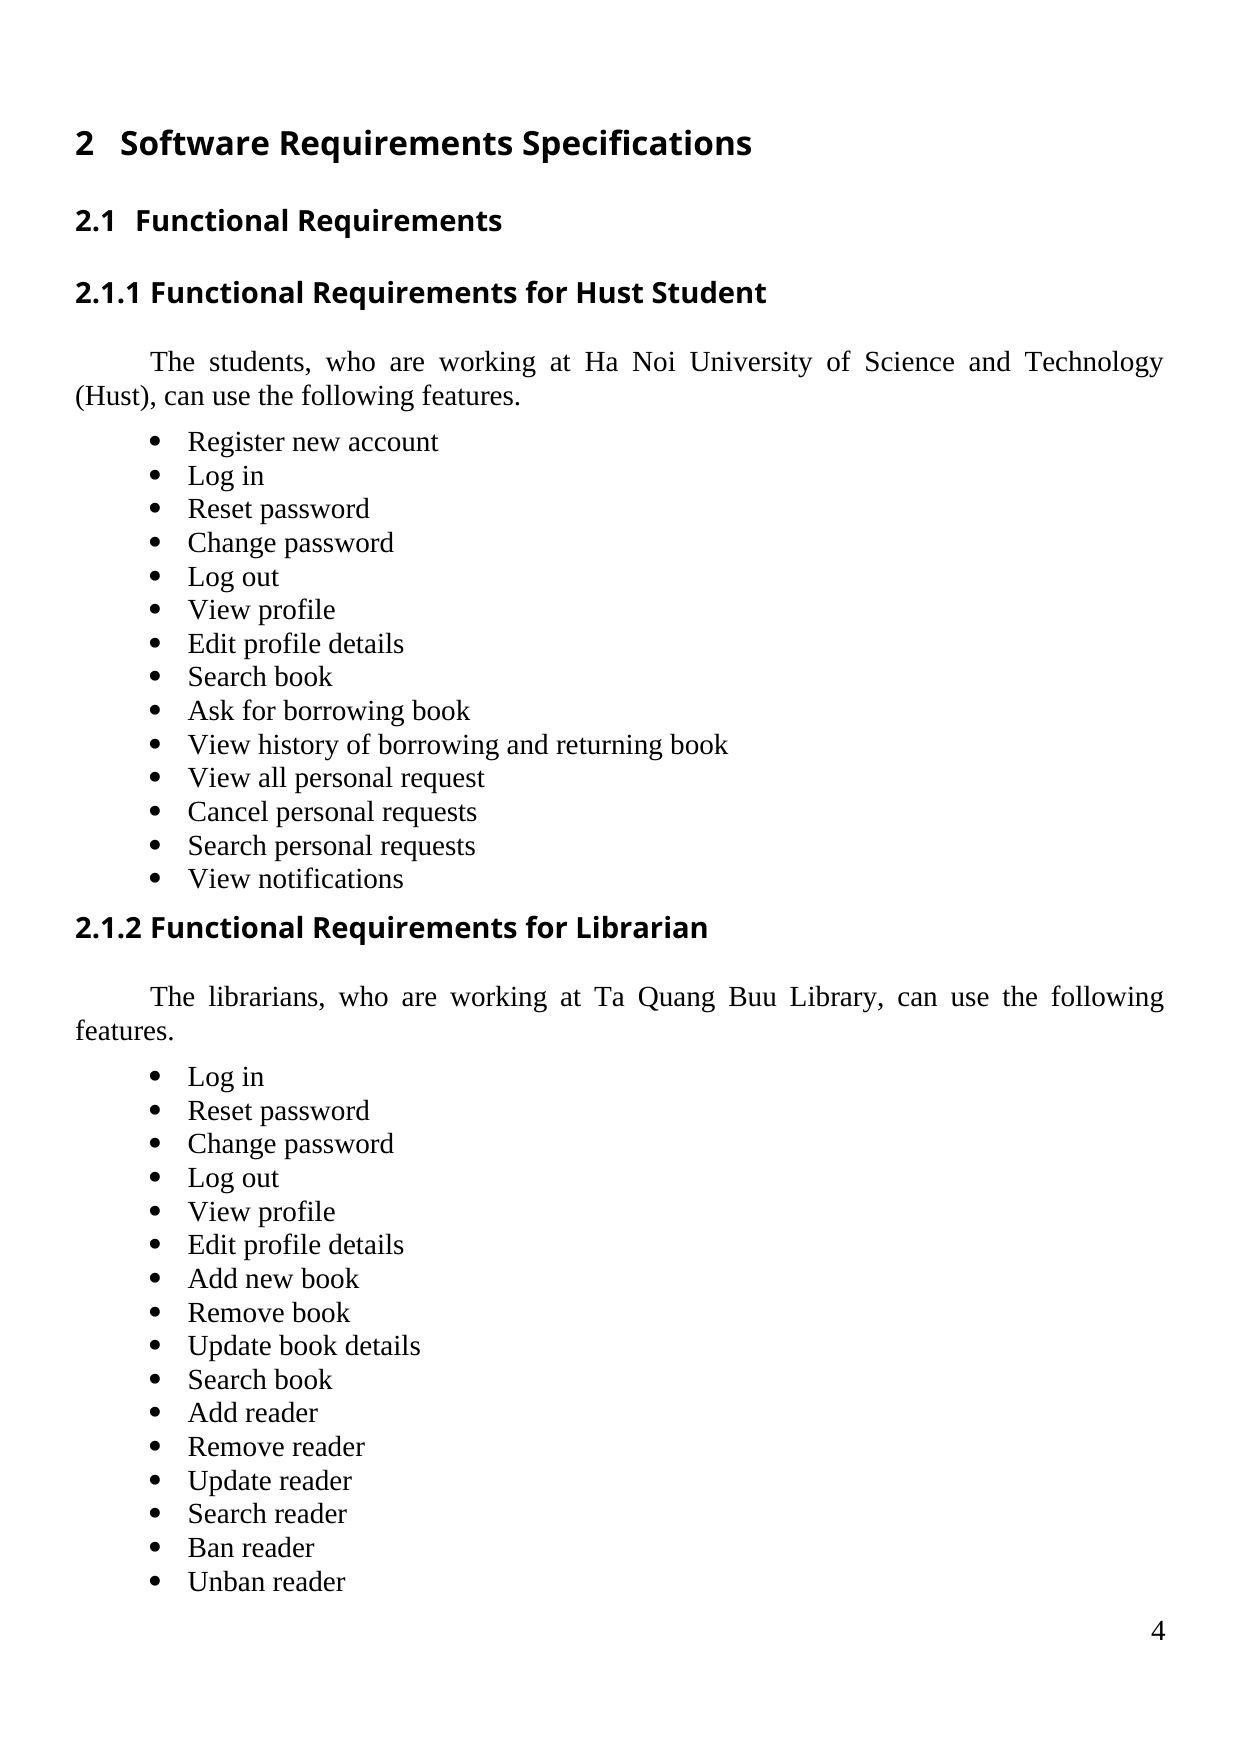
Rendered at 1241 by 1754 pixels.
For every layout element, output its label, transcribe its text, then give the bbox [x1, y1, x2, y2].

list Edit profile details [150, 1227, 1165, 1261]
list Update reader [150, 1463, 1165, 1497]
list View history of borrowing and returning book [150, 727, 1165, 761]
list Edit profile details [150, 626, 1165, 659]
list View all personal request [150, 761, 1165, 794]
subtitle Functional Requirements [75, 201, 1165, 240]
text The librarians, who are working at Ta Quang Buu Library, can use the following features. [75, 979, 1165, 1047]
list Log out [150, 1160, 1165, 1194]
list Search reader [150, 1497, 1165, 1530]
list View profile [150, 592, 1165, 626]
list Remove book [150, 1295, 1165, 1328]
text The students, who are working at Ha Noi University of Science and Technology (Hust), can use the following features. [75, 344, 1165, 412]
list Search book [150, 1362, 1165, 1396]
list View profile [150, 1194, 1165, 1227]
subtitle Functional Requirements for Librarian [75, 908, 1165, 947]
list Change password [150, 1126, 1165, 1160]
list Search personal requests [150, 828, 1165, 861]
subtitle Functional Requirements for Hust Student [75, 272, 1165, 312]
list View notifications [150, 861, 1165, 895]
list Log out [150, 559, 1165, 592]
list Log in [150, 458, 1165, 491]
subtitle Software Requirements Specifications [75, 120, 1165, 165]
list Reset password [150, 1093, 1165, 1126]
list Log in [150, 1059, 1165, 1093]
list Unban reader [150, 1564, 1165, 1597]
list Change password [150, 525, 1165, 559]
list Update book details [150, 1328, 1165, 1362]
list Register new account [150, 424, 1165, 458]
list Ban reader [150, 1530, 1165, 1564]
list Cancel personal requests [150, 794, 1165, 828]
list Add reader [150, 1396, 1165, 1429]
list Add new book [150, 1261, 1165, 1295]
list Ask for borrowing book [150, 693, 1165, 727]
list Remove reader [150, 1429, 1165, 1463]
list Search book [150, 659, 1165, 693]
list Reset password [150, 491, 1165, 525]
